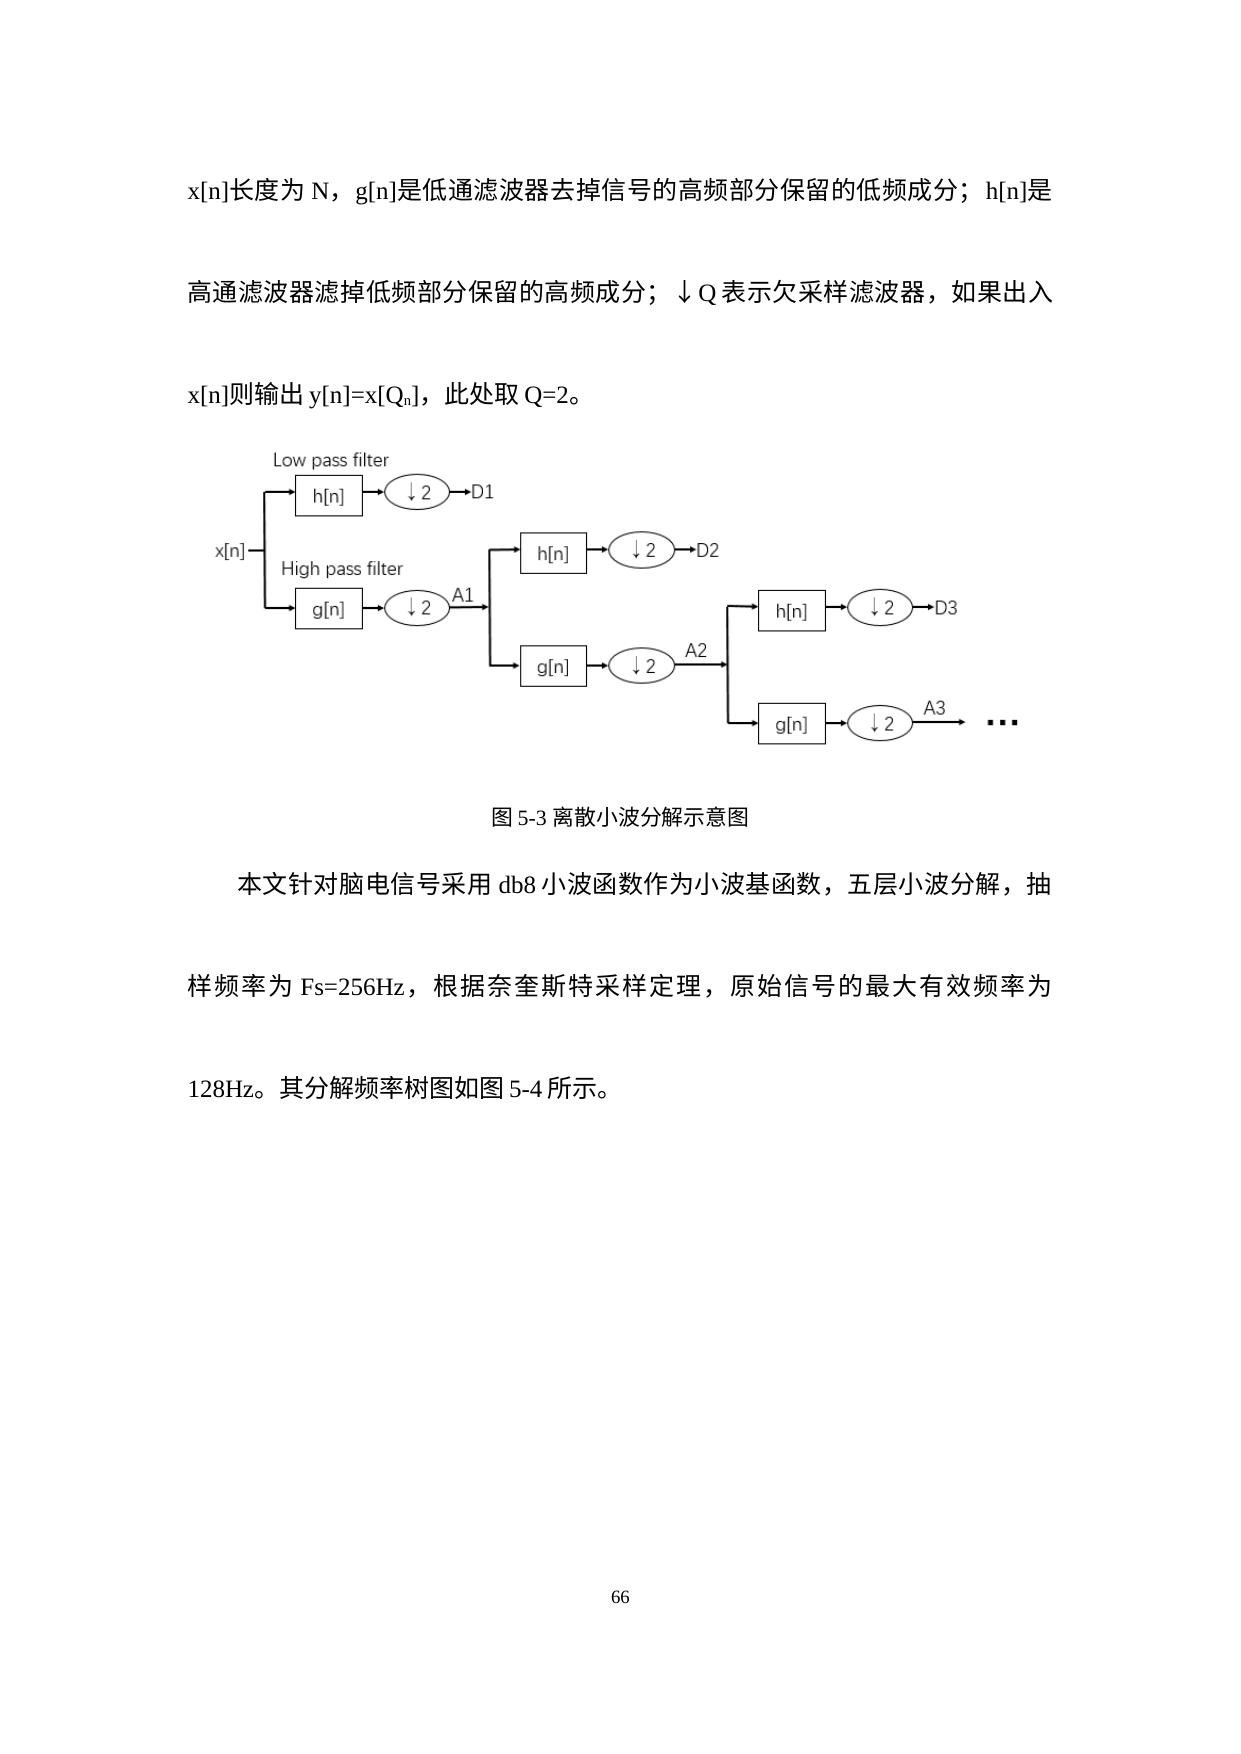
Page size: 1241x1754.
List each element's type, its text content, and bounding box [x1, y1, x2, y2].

picture [209, 444, 1031, 754]
text 本文针对脑电信号采用db8小波函数作为小波基函数，五层小波分解，抽样频率为Fs=256Hz，根据奈奎斯特采样定理，原始信号的最大有效频率为128Hz。其分解频率树图如图5-4所示。 [187, 848, 1053, 1120]
text 图5-3 离散小波分解示意图 [187, 799, 1053, 833]
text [187, 155, 1053, 427]
